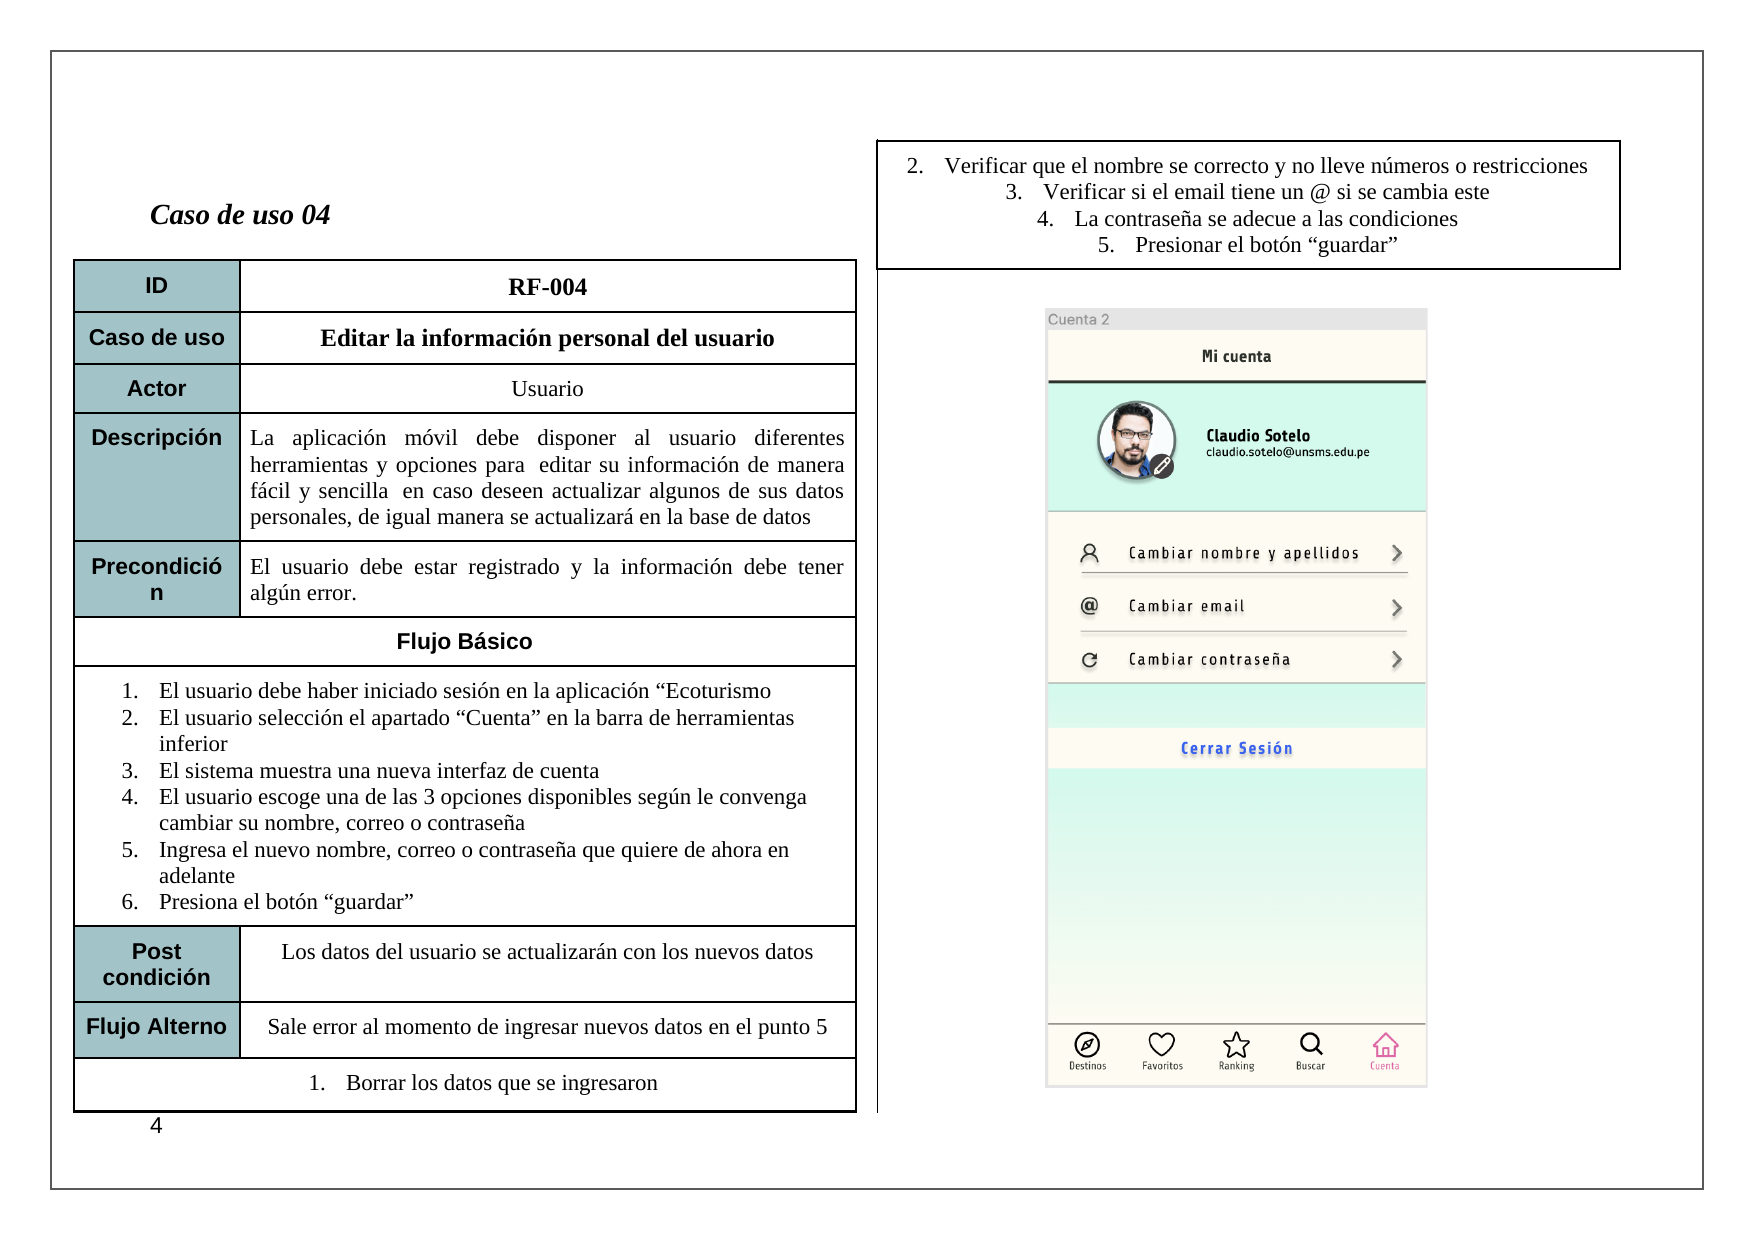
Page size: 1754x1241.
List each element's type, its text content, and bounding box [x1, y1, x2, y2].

table_cell Editar la información personal del usuario [241, 313, 855, 363]
table_cell Caso de uso [75, 313, 239, 363]
table_cell Post condición [75, 927, 239, 1001]
table_cell Borrar los datos que se ingresaron Verificar que el nombre se correcto y no lleve números o restricciones Verificar si el email tiene un @ si se cambia este La contraseña se adecue a las condiciones Presionar el botón “guardar” [75, 1059, 855, 1110]
table_cell Flujo Alterno [75, 1003, 239, 1057]
table_header ID [75, 261, 239, 311]
table_cell Los datos del usuario se actualizarán con los nuevos datos [241, 927, 855, 1001]
table_cell Descripción [75, 414, 239, 540]
picture [1045, 308, 1429, 1087]
table_cell Actor [75, 365, 239, 412]
table_cell Flujo Básico [75, 618, 855, 665]
table_cell El usuario debe estar registrado y la información debe tener algún error. [241, 542, 855, 616]
table_header RF-004 [241, 261, 855, 311]
table_cell La aplicación móvil debe disponer al usuario diferentes herramientas y opciones para editar su información de manera fácil y sencilla en caso deseen actualizar algunos de sus datos personales, de igual manera se actualizará en la base de datos [241, 414, 855, 540]
table_cell Borrar los datos que se ingresaron Verificar que el nombre se correcto y no lleve números o restricciones Verificar si el email tiene un @ si se cambia este La contraseña se adecue a las condiciones Presionar el botón “guardar” [878, 142, 1619, 268]
text Caso de uso 04 [150, 197, 839, 231]
table_cell Usuario [241, 365, 855, 412]
table_cell El usuario debe haber iniciado sesión en la aplicación “Ecoturismo El usuario selección el apartado “Cuenta” en la barra de herramientas inferior El sistema muestra una nueva interfaz de cuenta El usuario escoge una de las 3 opciones disponibles según le convenga cambiar su nombre, correo o contraseña Ingresa el nuevo nombre, correo o contraseña que quiere de ahora en adelante Presiona el botón “guardar” [75, 667, 855, 925]
table_cell Precondición [75, 542, 239, 616]
table_cell Sale error al momento de ingresar nuevos datos en el punto 5 [241, 1003, 855, 1057]
